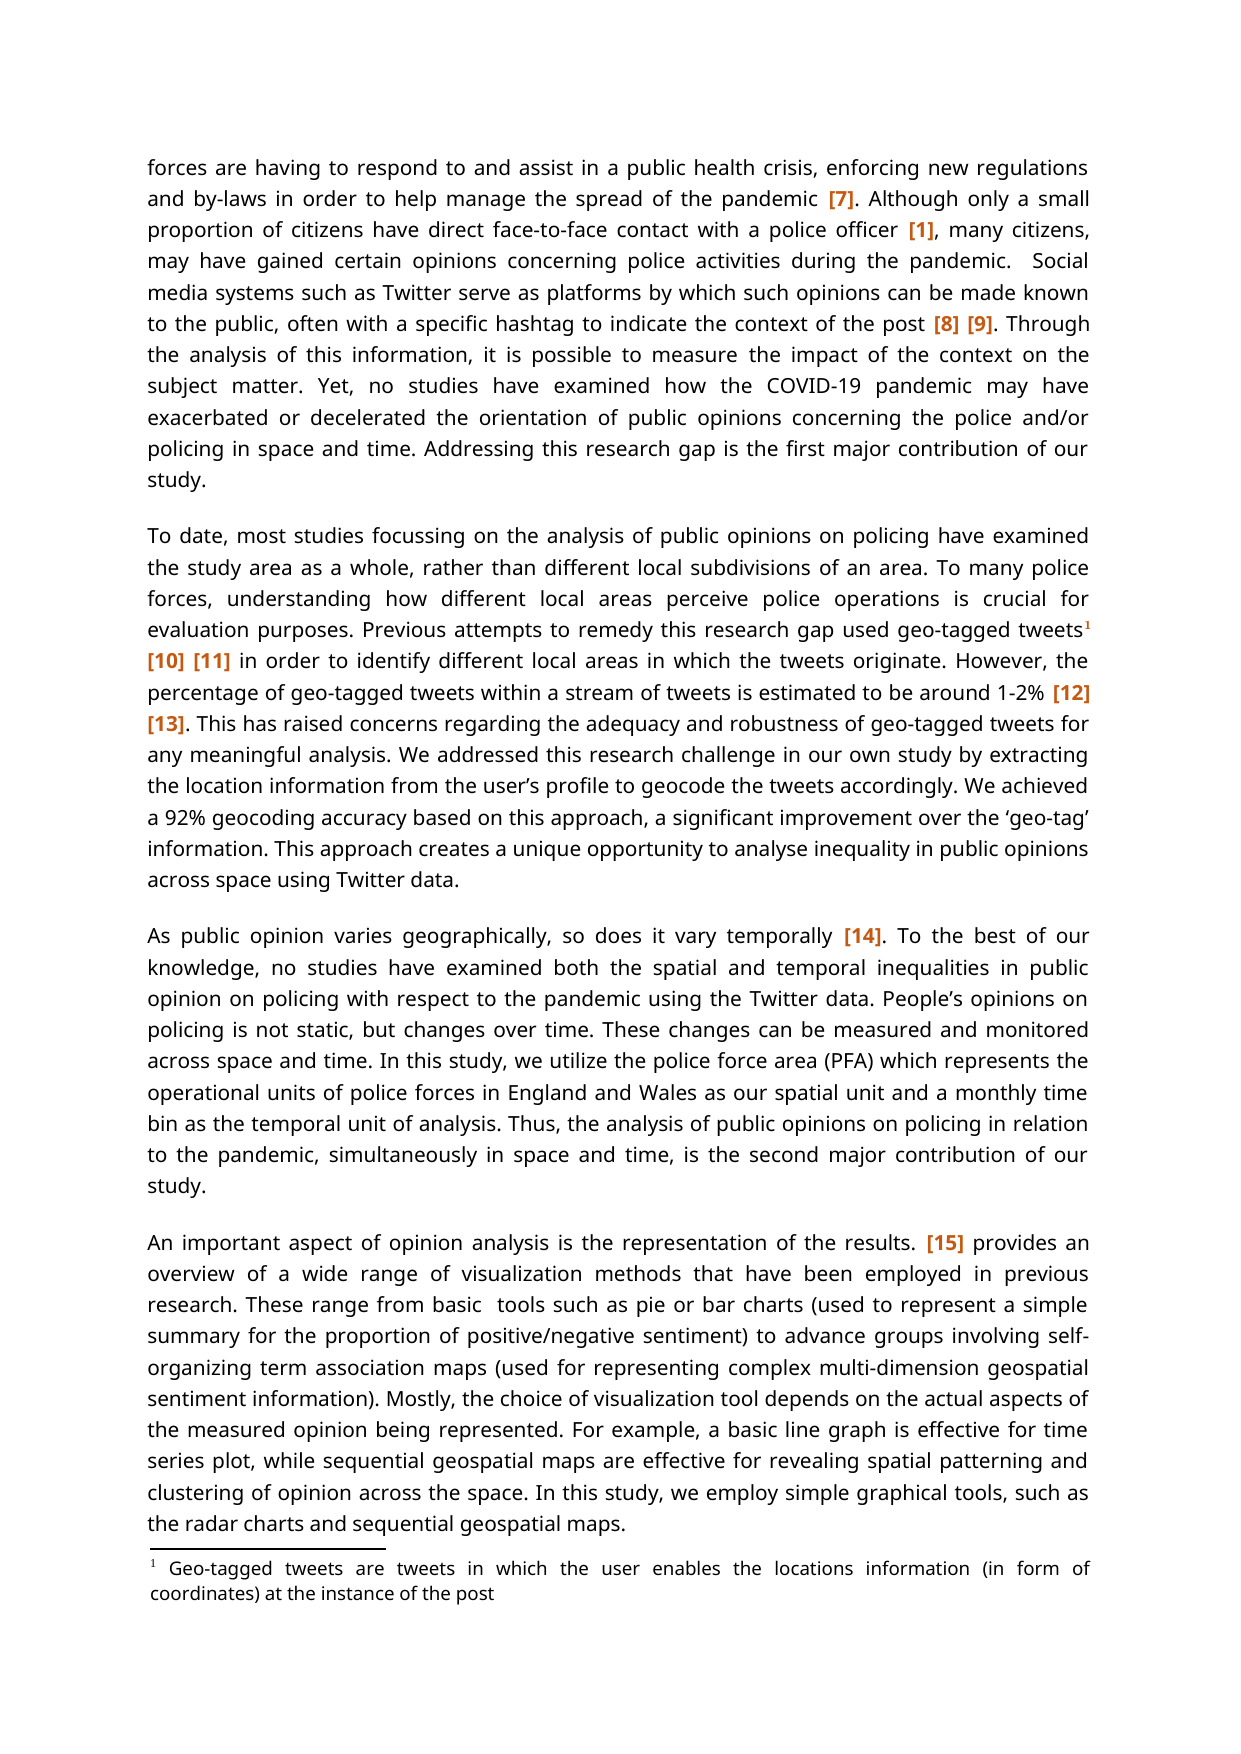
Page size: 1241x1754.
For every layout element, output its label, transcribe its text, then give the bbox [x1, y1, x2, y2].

text As public opinion varies geographically, so does it vary temporally . To the best of our knowledge, no studies have examined both the spatial and temporal inequalities in public opinion on policing with respect to the pandemic using the Twitter data. People’s opinions on policing is not static, but changes over time. These changes can be measured and monitored across space and time. In this study, we utilize the police force area (PFA) which represents the operational units of police forces in England and Wales as our spatial unit and a monthly time bin as the temporal unit of analysis. Thus, the analysis of public opinions on policing in relation to the pandemic, simultaneously in space and time, is the second major contribution of our study. [147, 919, 1090, 1200]
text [147, 150, 1090, 494]
text An important aspect of opinion analysis is the representation of the results. provides an overview of a wide range of visualization methods that have been employed in previous research. These range from basic tools such as pie or bar charts (used to represent a simple summary for the proportion of positive/negative sentiment) to advance groups involving self-organizing term association maps (used for representing complex multi-dimension geospatial sentiment information). Mostly, the choice of visualization tool depends on the actual aspects of the measured opinion being represented. For example, a basic line graph is effective for time series plot, while sequential geospatial maps are effective for revealing spatial patterning and clustering of opinion across the space. In this study, we employ simple graphical tools, such as the radar charts and sequential geospatial maps. [147, 1225, 1090, 1537]
text To date, most studies focussing on the analysis of public opinions on policing have examined the study area as a whole, rather than different local subdivisions of an area. To many police forces, understanding how different local areas perceive police operations is crucial for evaluation purposes. Previous attempts to remedy this research gap used geo-tagged tweets in order to identify different local areas in which the tweets originate. However, the percentage of geo-tagged tweets within a stream of tweets is estimated to be around 1-2% . This has raised concerns regarding the adequacy and robustness of geo-tagged tweets for any meaningful analysis. We addressed this research challenge in our own study by extracting the location information from the user’s profile to geocode the tweets accordingly. We achieved a 92% geocoding accuracy based on this approach, a significant improvement over the ‘geo-tag’ information. This approach creates a unique opportunity to analyse inequality in public opinions across space using Twitter data. [147, 519, 1090, 894]
